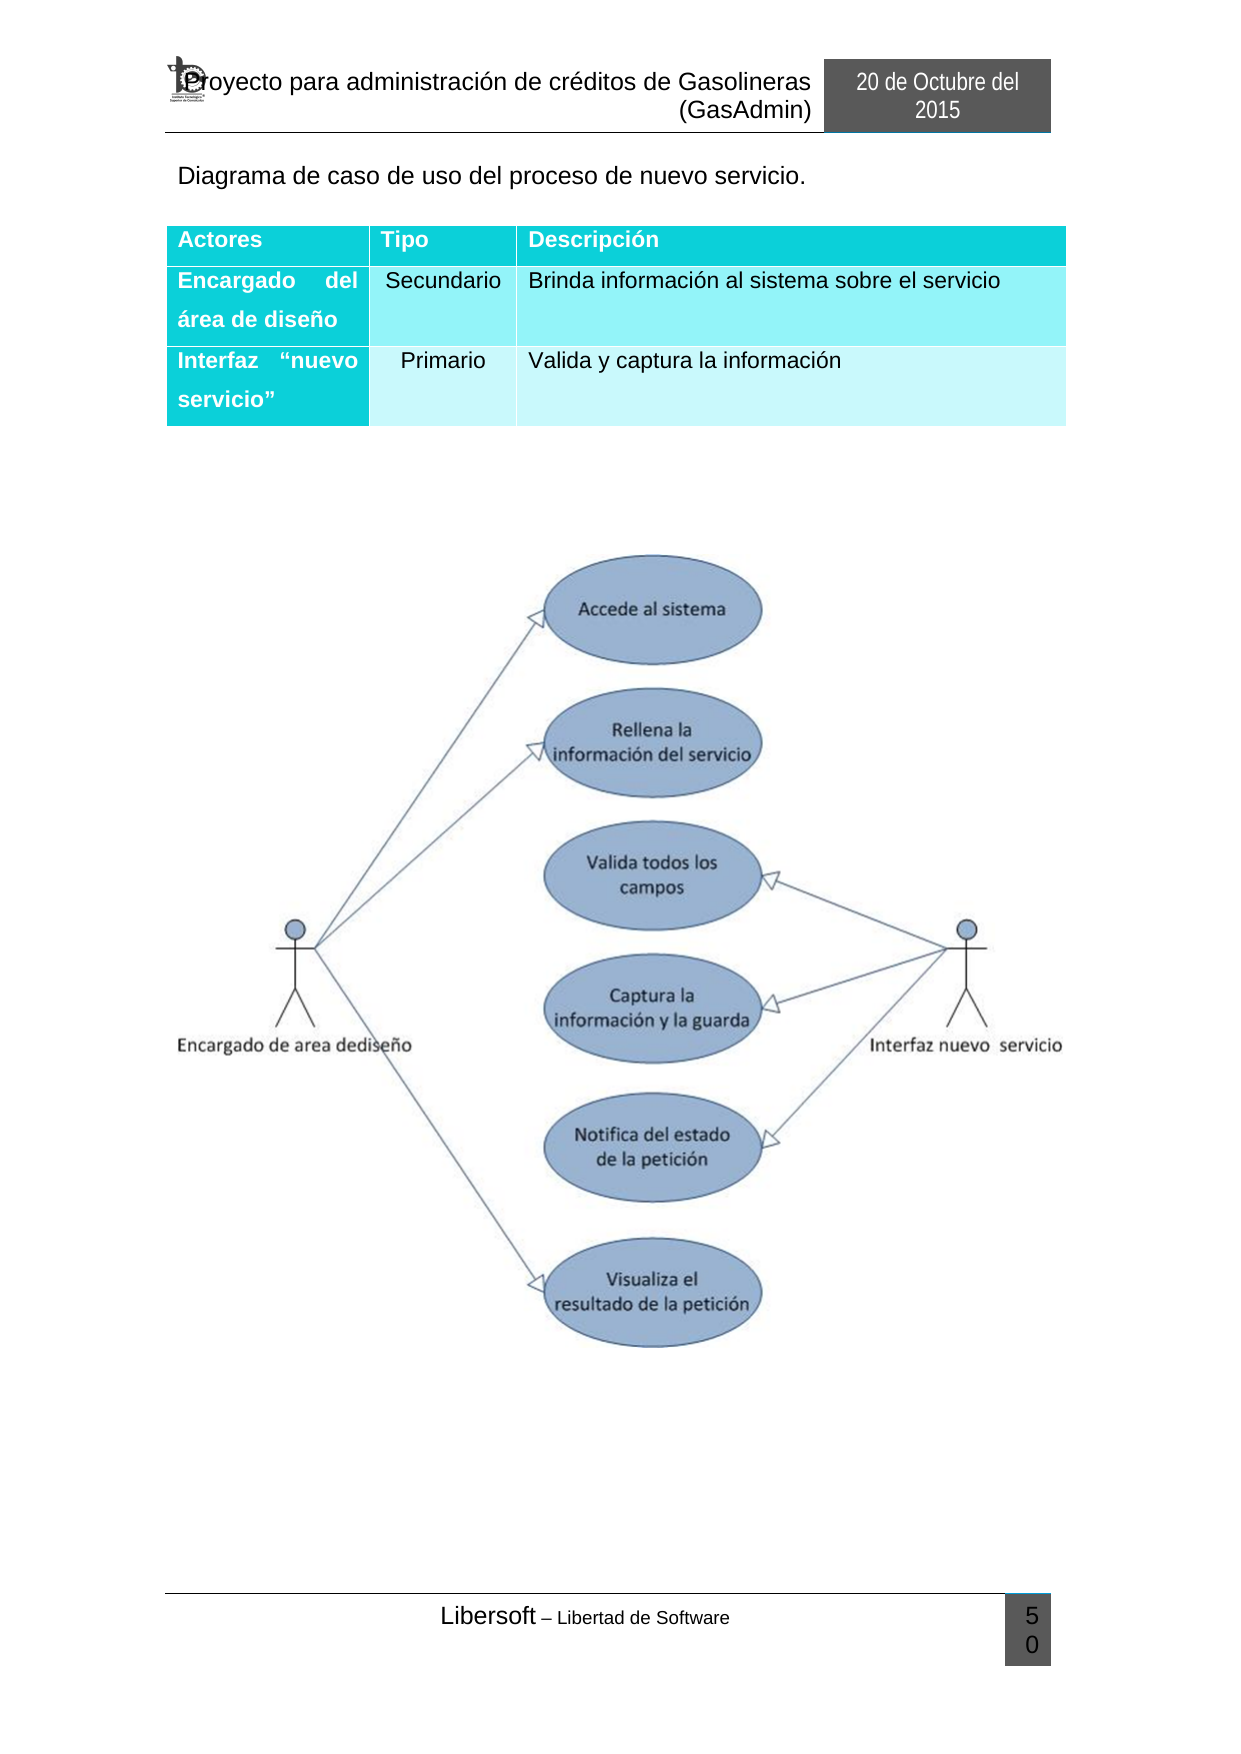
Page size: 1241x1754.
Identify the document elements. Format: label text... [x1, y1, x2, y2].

table_cell Valida y captura la información [517, 347, 1066, 426]
table_header Tipo [370, 226, 516, 266]
picture [167, 56, 206, 102]
table_cell Primario [370, 347, 516, 426]
picture [177, 554, 1064, 1348]
table_header Actores [167, 226, 369, 266]
table_cell Secundario [370, 267, 516, 346]
table_cell Encargado del área de diseño [167, 267, 369, 346]
table_header Descripción [517, 226, 1066, 266]
text Diagrama de caso de uso del proceso de nuevo servicio. [177, 161, 1063, 190]
table_cell Brinda información al sistema sobre el servicio [517, 267, 1066, 346]
table_cell Interfaz “nuevo servicio” [167, 347, 369, 426]
